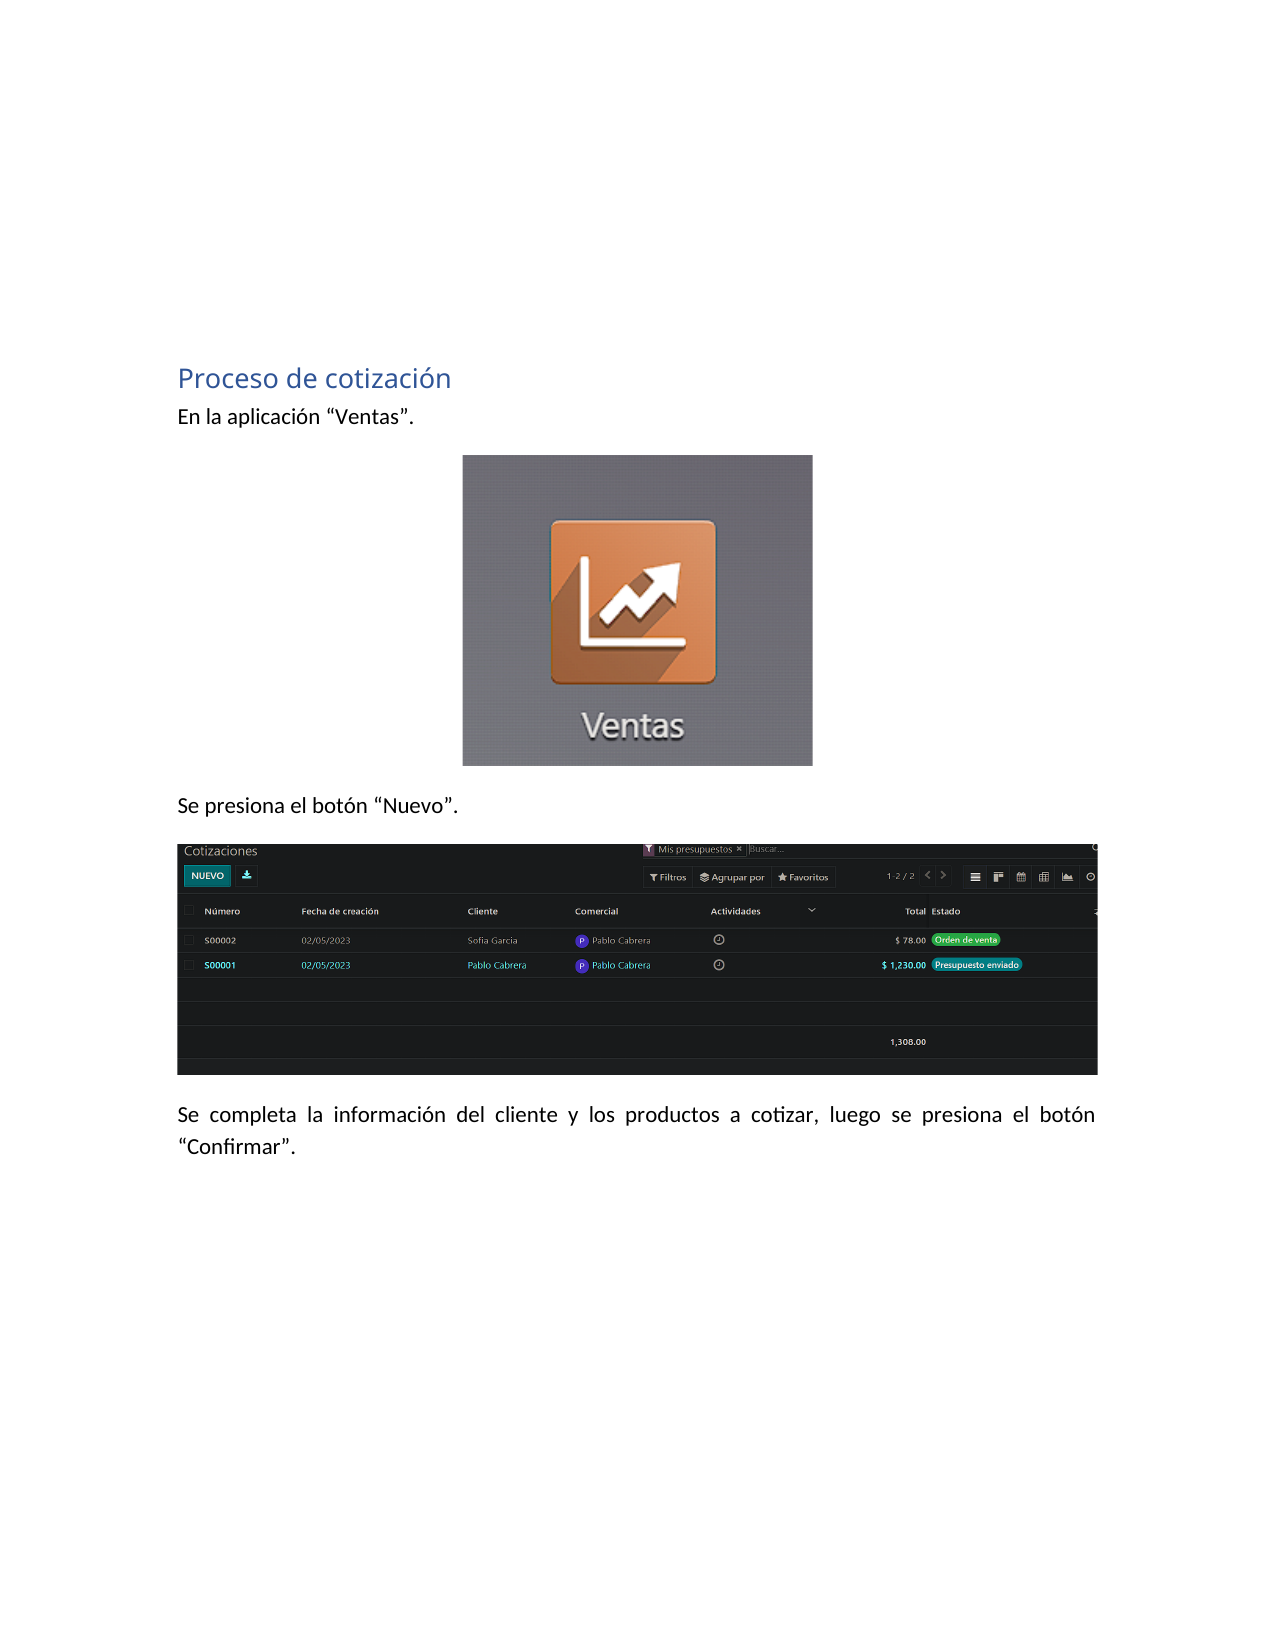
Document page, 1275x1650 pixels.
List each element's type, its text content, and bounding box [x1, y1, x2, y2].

picture [177, 844, 1098, 1075]
text Se presiona el botón “Nuevo”. [177, 791, 1098, 819]
picture [462, 455, 813, 766]
subtitle Proceso de cotización [177, 360, 1098, 397]
text Se completa la información del cliente y los productos a cotizar, luego se presiona el botón “Confirmar”. [177, 1100, 1098, 1160]
text En la aplicación “Ventas”. [177, 402, 1098, 430]
